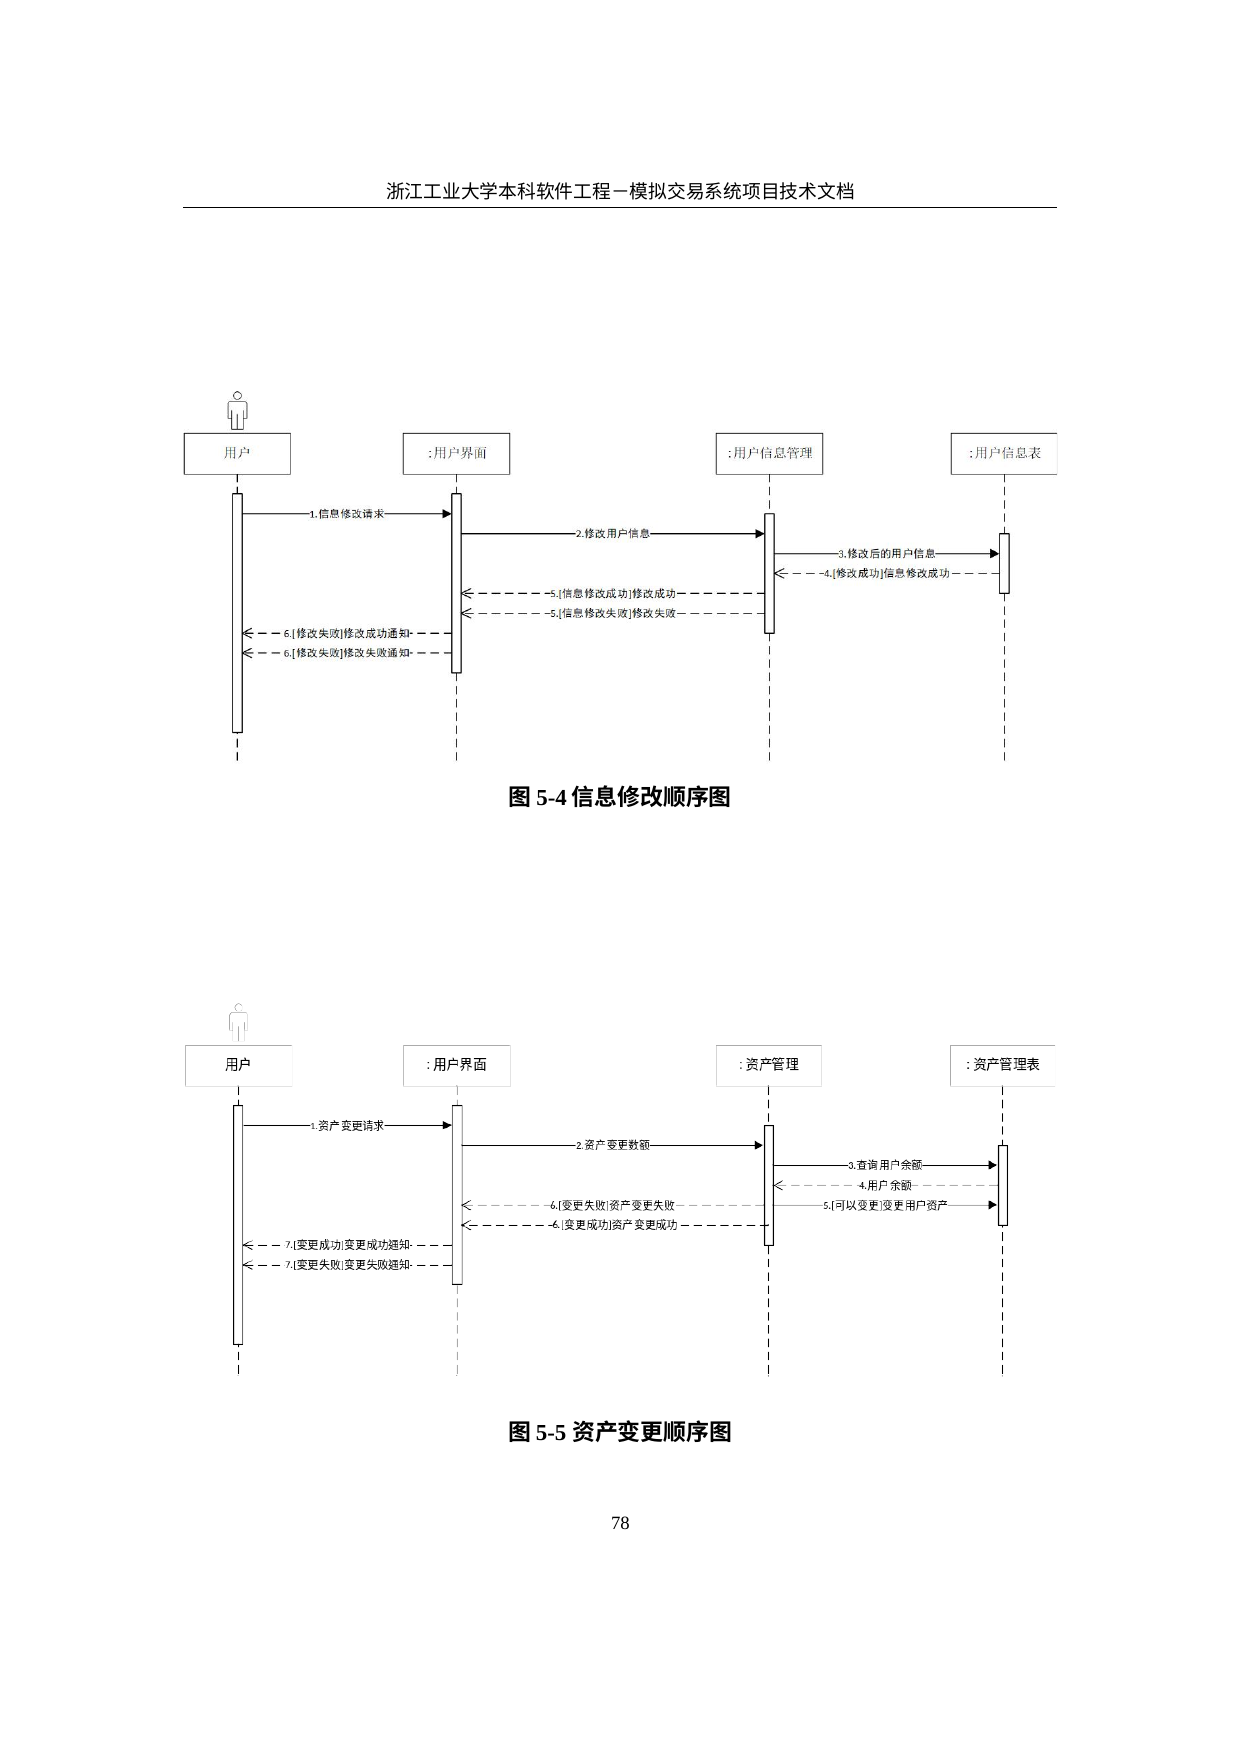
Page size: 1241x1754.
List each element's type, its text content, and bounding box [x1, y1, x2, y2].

picture [183, 391, 1058, 765]
text 图5-5 资产变更顺序图 [183, 1413, 1057, 1447]
text 图5-4信息修改顺序图 [183, 779, 1057, 812]
